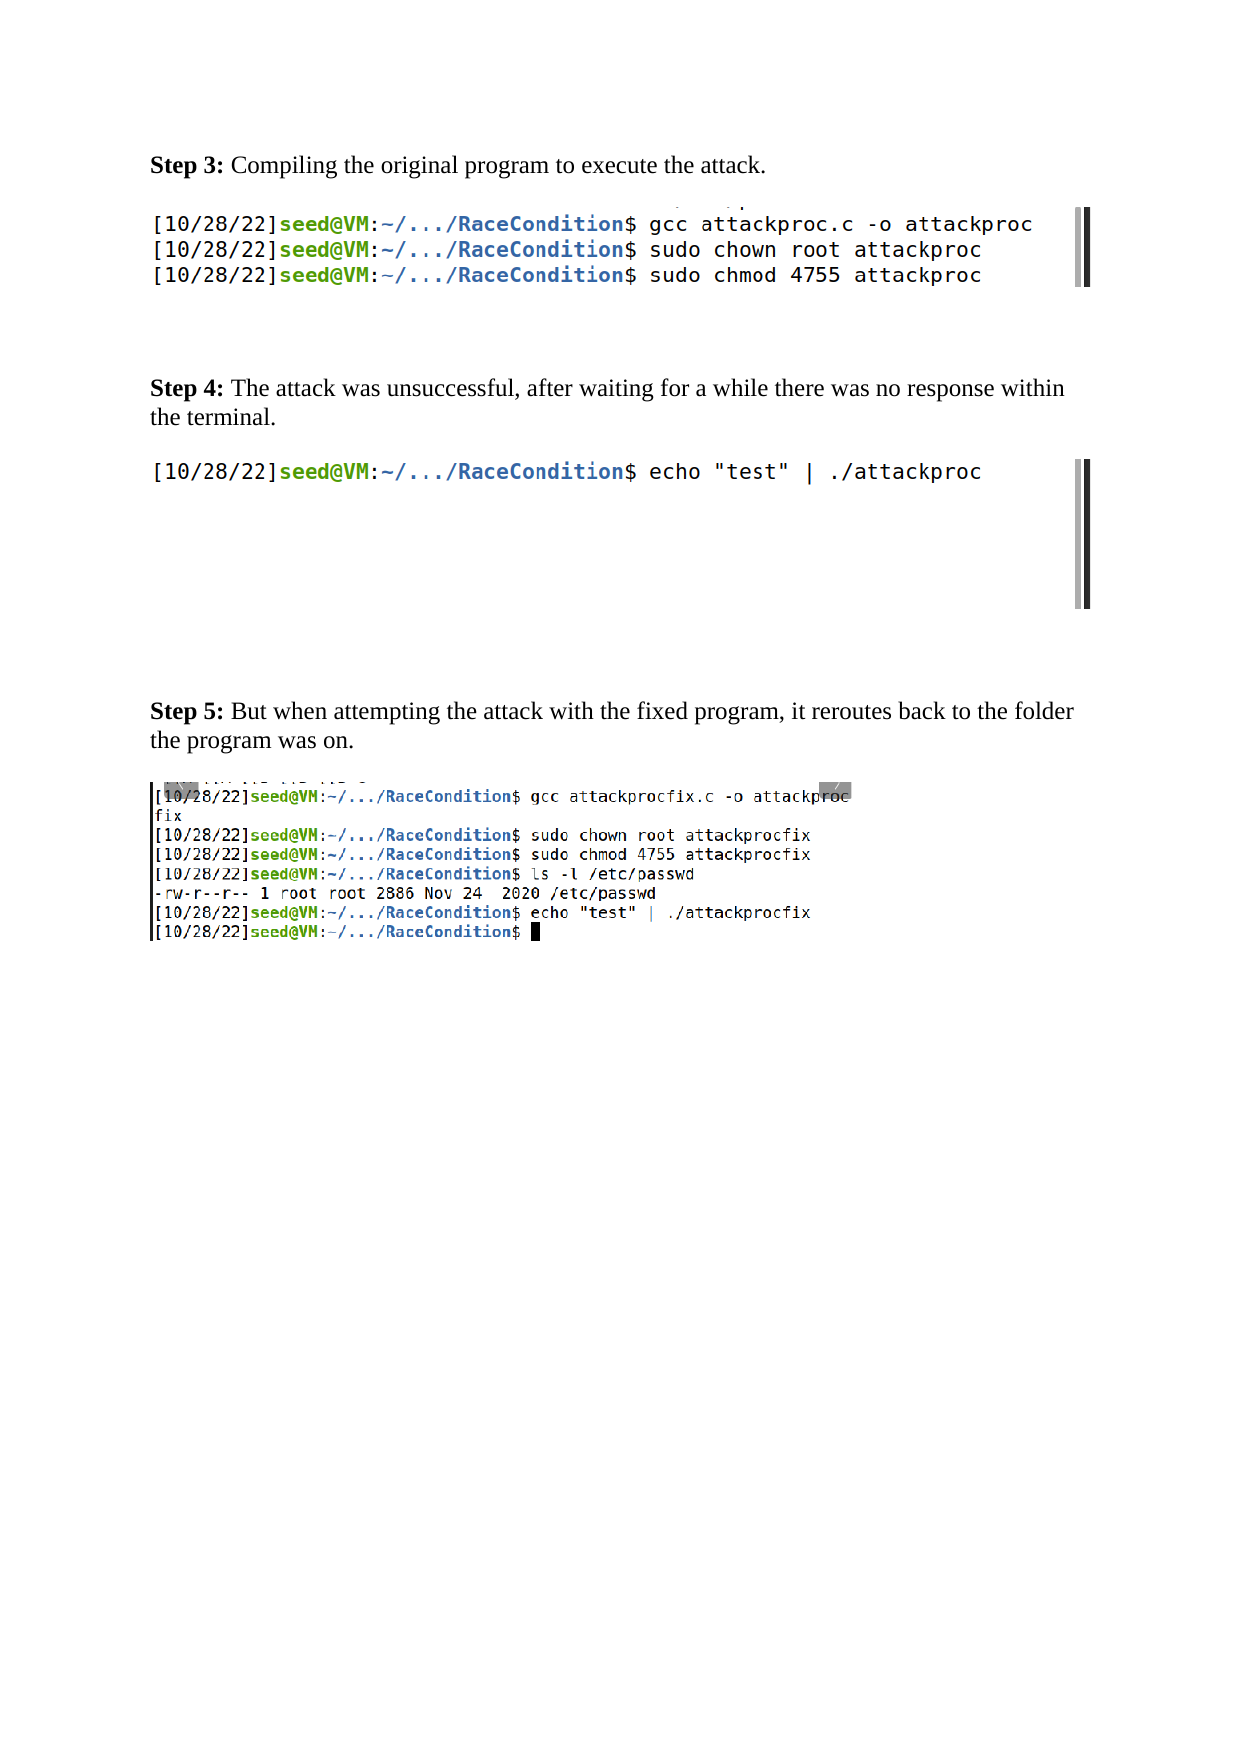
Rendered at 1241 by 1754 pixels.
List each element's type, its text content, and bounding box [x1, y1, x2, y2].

text Step 4: The attack was unsuccessful, after waiting for a while there was no response within the terminal. [150, 373, 1090, 431]
picture [150, 207, 1091, 287]
text Step 3: Compiling the original program to execute the attack. [150, 150, 1090, 179]
picture [150, 459, 1091, 609]
picture [150, 782, 852, 941]
text Step 5: But when attempting the attack with the fixed program, it reroutes back to the folder the program was on. [150, 696, 1090, 753]
